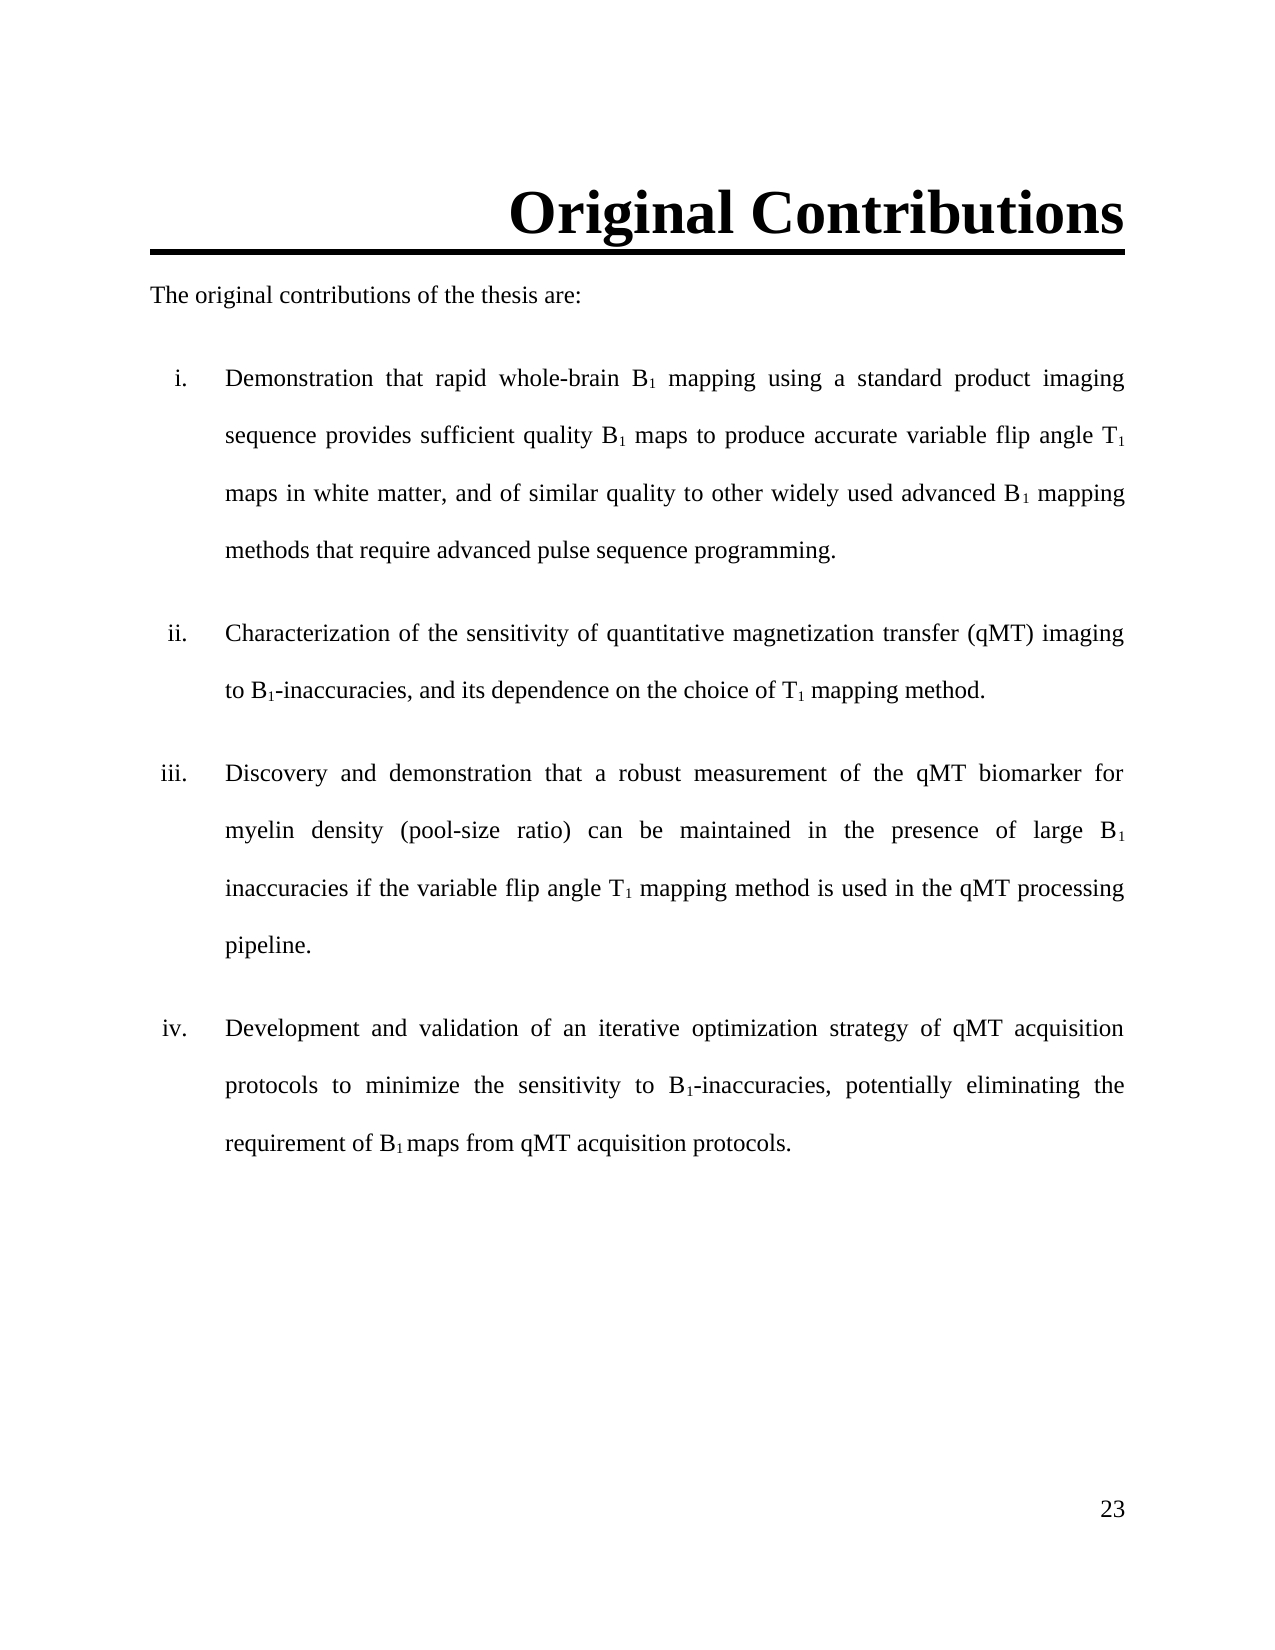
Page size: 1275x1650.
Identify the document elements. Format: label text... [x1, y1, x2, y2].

list Characterization of the sensitivity of quantitative magnetization transfer (qMT) imaging to B1-inaccuracies, and its dependence on the choice of T1 mapping method. [187, 618, 1125, 704]
list Discovery and demonstration that a robust measurement of the qMT biomarker for myelin density (pool-size ratio) can be maintained in the presence of large B1 inaccuracies if the variable flip angle T1 mapping method is used in the qMT processing pipeline. [187, 758, 1125, 959]
list Demonstration that rapid whole-brain B1 mapping using a standard product imaging sequence provides sufficient quality B1 maps to produce accurate variable flip angle T1 maps in white matter, and of similar quality to other widely used advanced B1 mapping methods that require advanced pulse sequence programming. [187, 363, 1125, 564]
text Original Contributions [150, 175, 1125, 249]
list Development and validation of an iterative optimization strategy of qMT acquisition protocols to minimize the sensitivity to B1-inaccuracies, potentially eliminating the requirement of B1 maps from qMT acquisition protocols. [187, 1013, 1125, 1157]
text The original contributions of the thesis are: [150, 280, 1125, 309]
